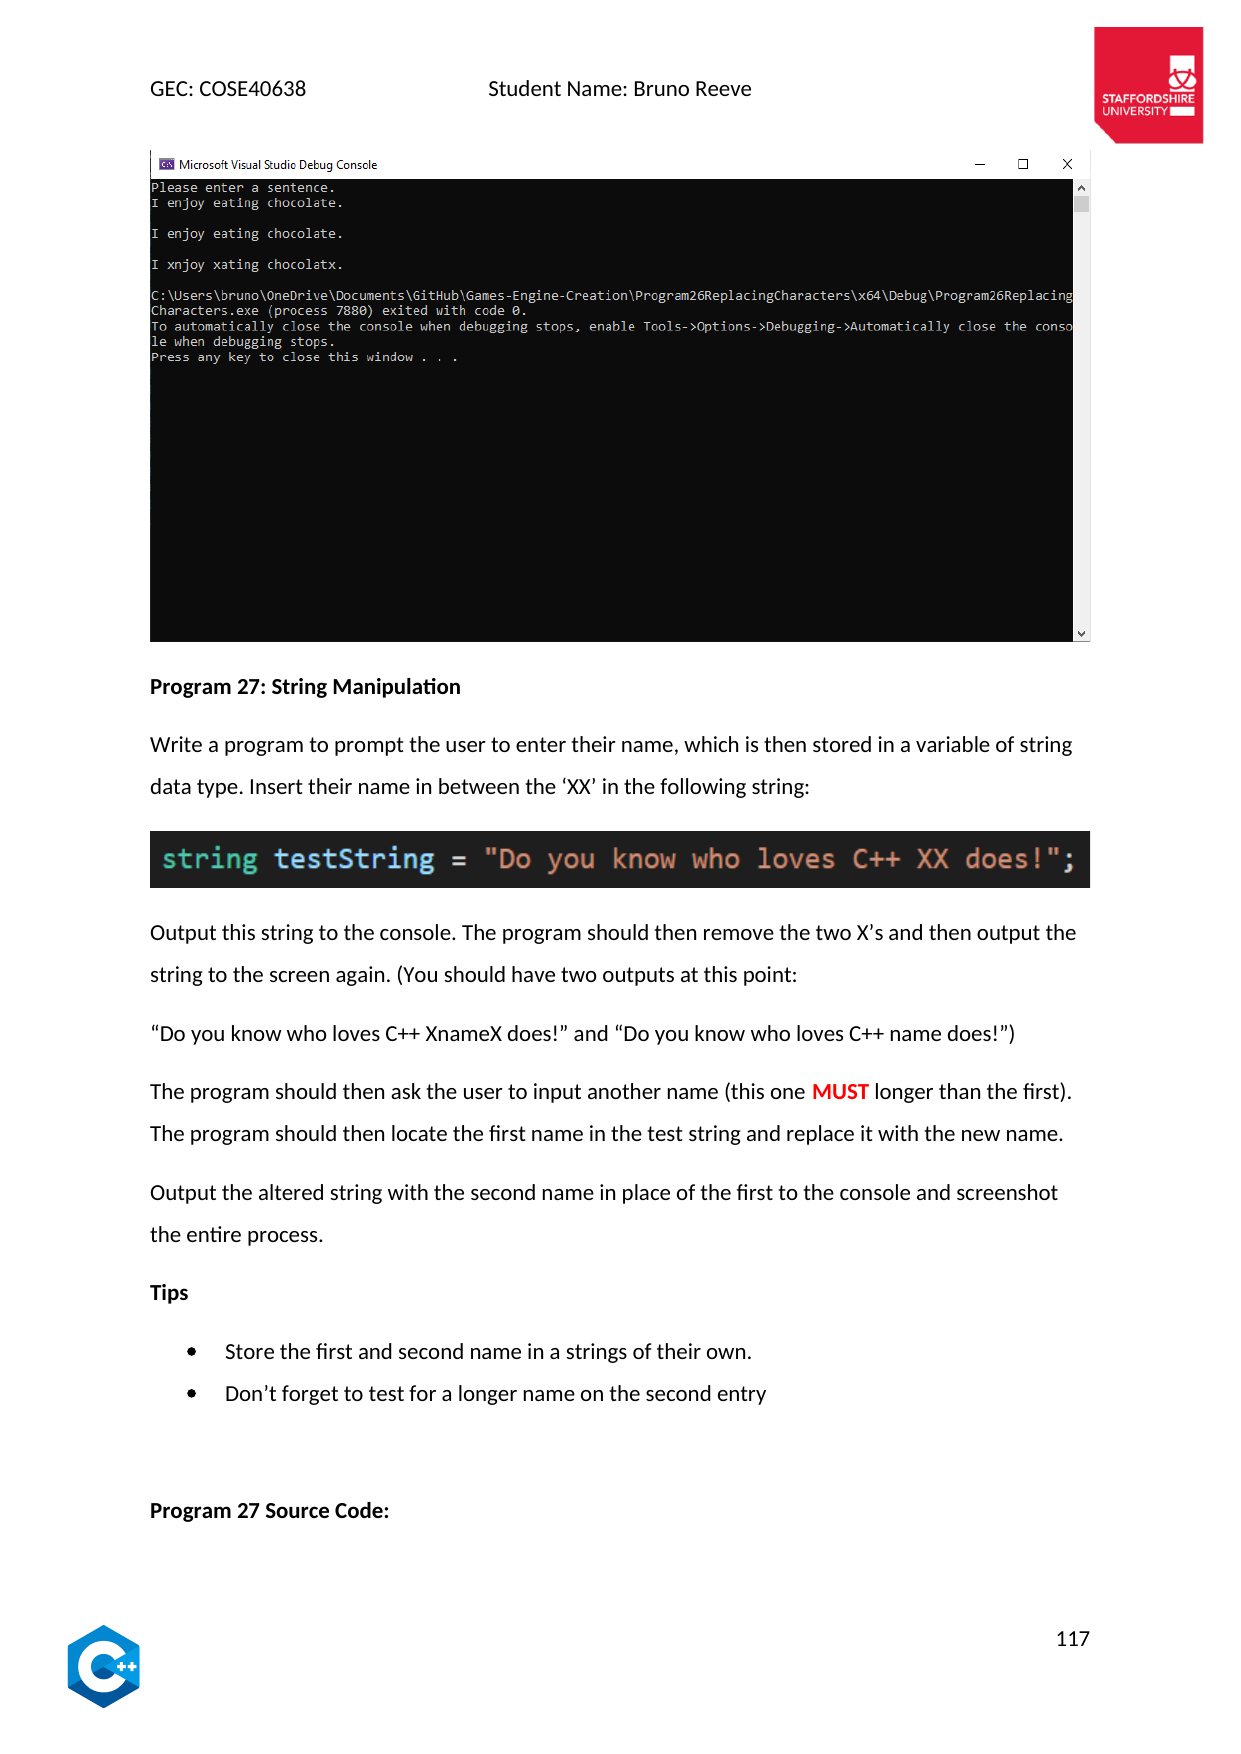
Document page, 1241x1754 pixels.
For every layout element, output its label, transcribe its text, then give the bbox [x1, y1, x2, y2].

text Write a program to prompt the user to enter their name, which is then stored in a variable of string data type. Insert their name in between the ‘XX’ in the following string: [150, 731, 1090, 801]
text Program 27: String Manipulation [150, 672, 1090, 700]
picture [1088, 27, 1209, 148]
text The program should then ask the user to input another name (this one MUST longer than the first). The program should then locate the first name in the test string and replace it with the new name. [150, 1077, 1090, 1147]
picture [150, 150, 1091, 642]
text Output the altered string with the second name in place of the first to the console and screenshot the entire process. [150, 1178, 1090, 1248]
picture [53, 1625, 150, 1708]
list Don’t forget to test for a longer name on the second entry [187, 1379, 1090, 1407]
text Program 27 Source Code: [150, 1496, 1090, 1524]
list Store the first and second name in a strings of their own. [187, 1337, 1090, 1365]
text Tips [150, 1278, 1090, 1307]
text “Do you know who loves C++ XnameX does!” and “Do you know who loves C++ name does!”) [150, 1019, 1090, 1047]
text Output this string to the console. The program should then remove the two X’s and then output the string to the screen again. (You should have two outputs at this point: [150, 918, 1090, 988]
picture [150, 831, 1091, 888]
